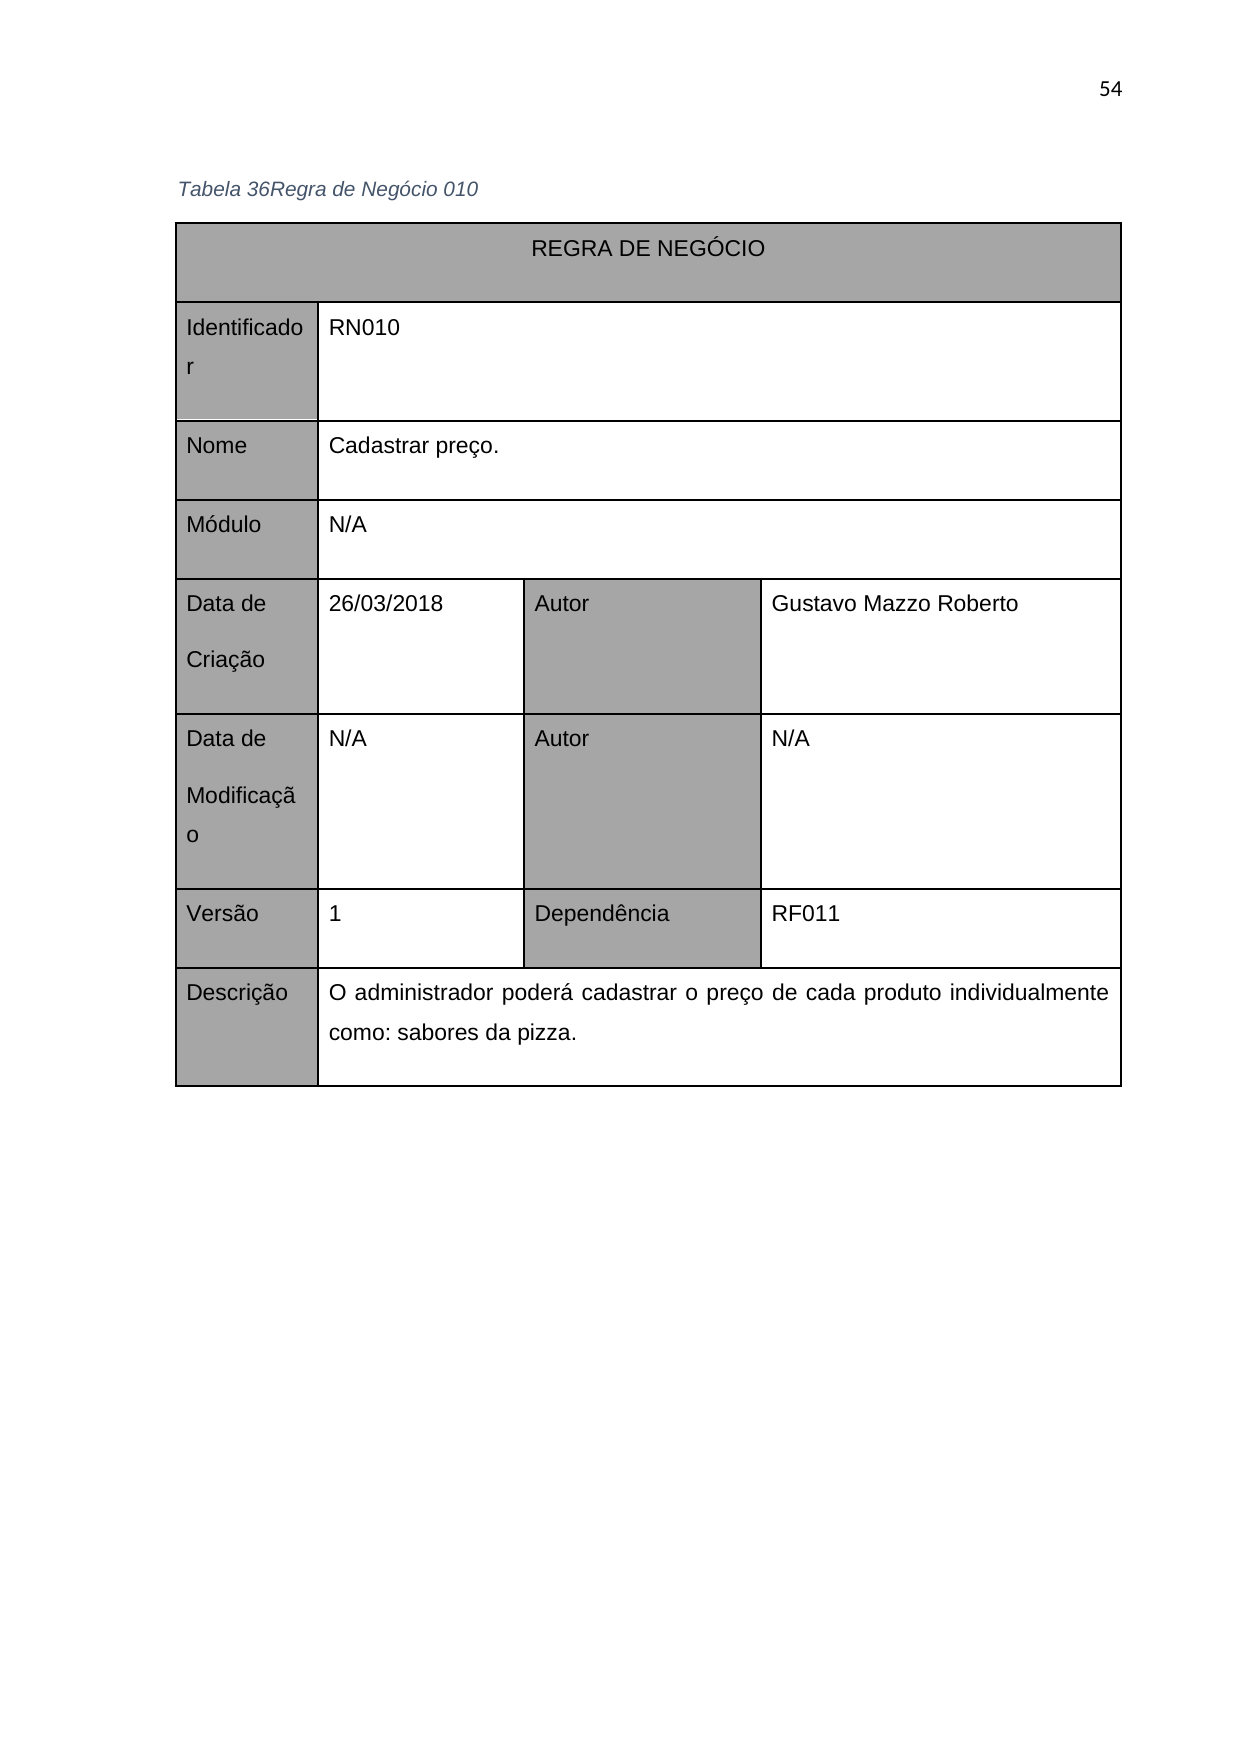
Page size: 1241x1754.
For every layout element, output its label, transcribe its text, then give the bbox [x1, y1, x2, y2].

table_cell Data de Criação [177, 580, 317, 713]
table_cell N/A [762, 715, 1120, 888]
table_cell Identificador [177, 303, 317, 419]
table_cell Gustavo Mazzo Roberto [762, 580, 1120, 713]
table_header REGRA DE NEGÓCIO [177, 224, 1120, 301]
table_cell 1 [319, 890, 523, 967]
table_cell Nome [177, 422, 317, 499]
text Tabela 36Regra de Negócio 010 [177, 177, 1122, 201]
table_cell Dependência [525, 890, 760, 967]
table_cell Autor [525, 715, 760, 888]
table_cell N/A [319, 715, 523, 888]
table_cell O administrador poderá cadastrar o preço de cada produto individualmente como: sabores da pizza. [319, 969, 1120, 1085]
table_cell Módulo [177, 501, 317, 578]
table_cell Versão [177, 890, 317, 967]
table_cell Descrição [177, 969, 317, 1085]
table_cell 26/03/2018 [319, 580, 523, 713]
table_cell RF011 [762, 890, 1120, 967]
table_cell Cadastrar preço. [319, 422, 1120, 499]
table_cell Autor [525, 580, 760, 713]
table_cell RN010 [319, 303, 1120, 419]
table_cell N/A [319, 501, 1120, 578]
table_cell Data de Modificação [177, 715, 317, 888]
